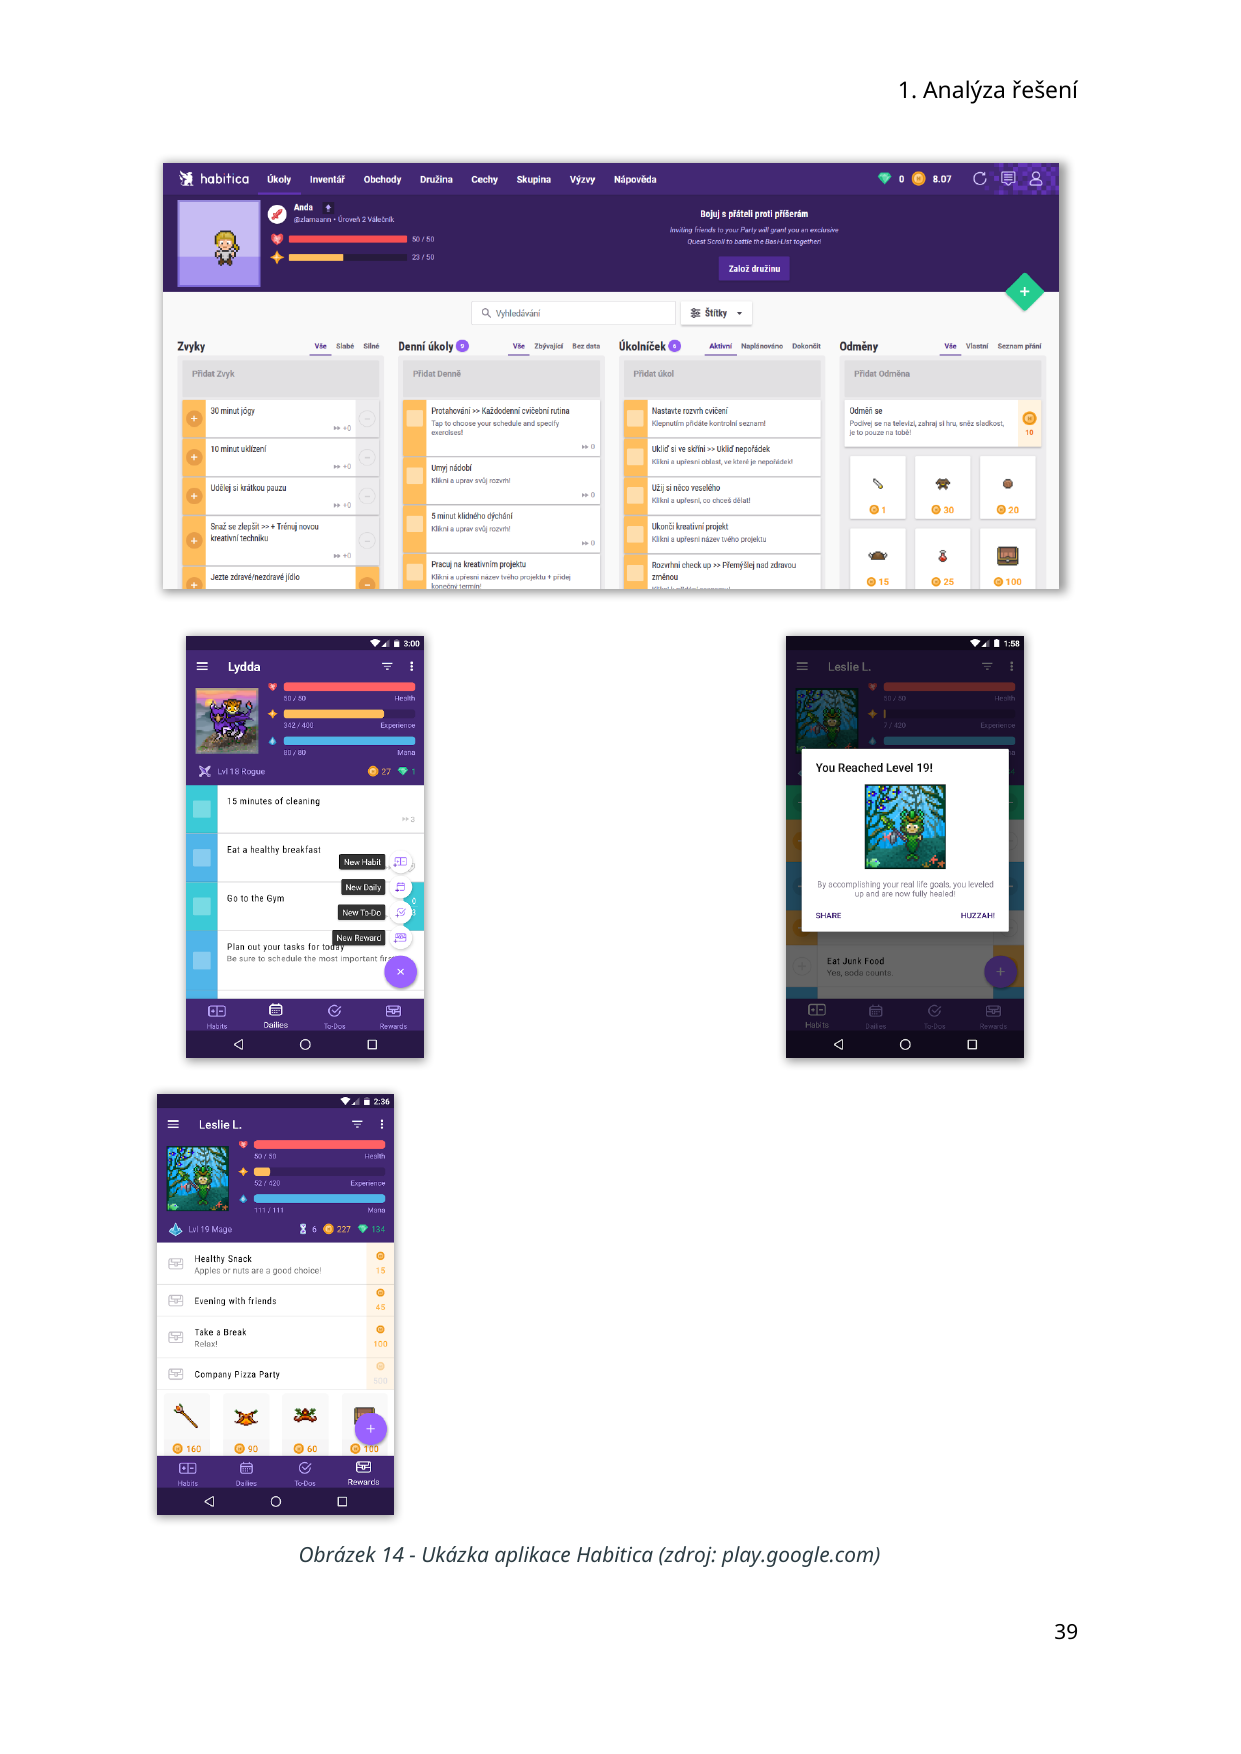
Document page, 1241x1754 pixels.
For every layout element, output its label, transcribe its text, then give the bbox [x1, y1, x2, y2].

picture [163, 163, 1059, 589]
picture [186, 636, 424, 1058]
text Obrázek 14 - Ukázka aplikace Habitica (zdroj: play.google.com) [148, 1540, 1033, 1569]
picture [157, 1094, 394, 1515]
picture [786, 636, 1024, 1058]
